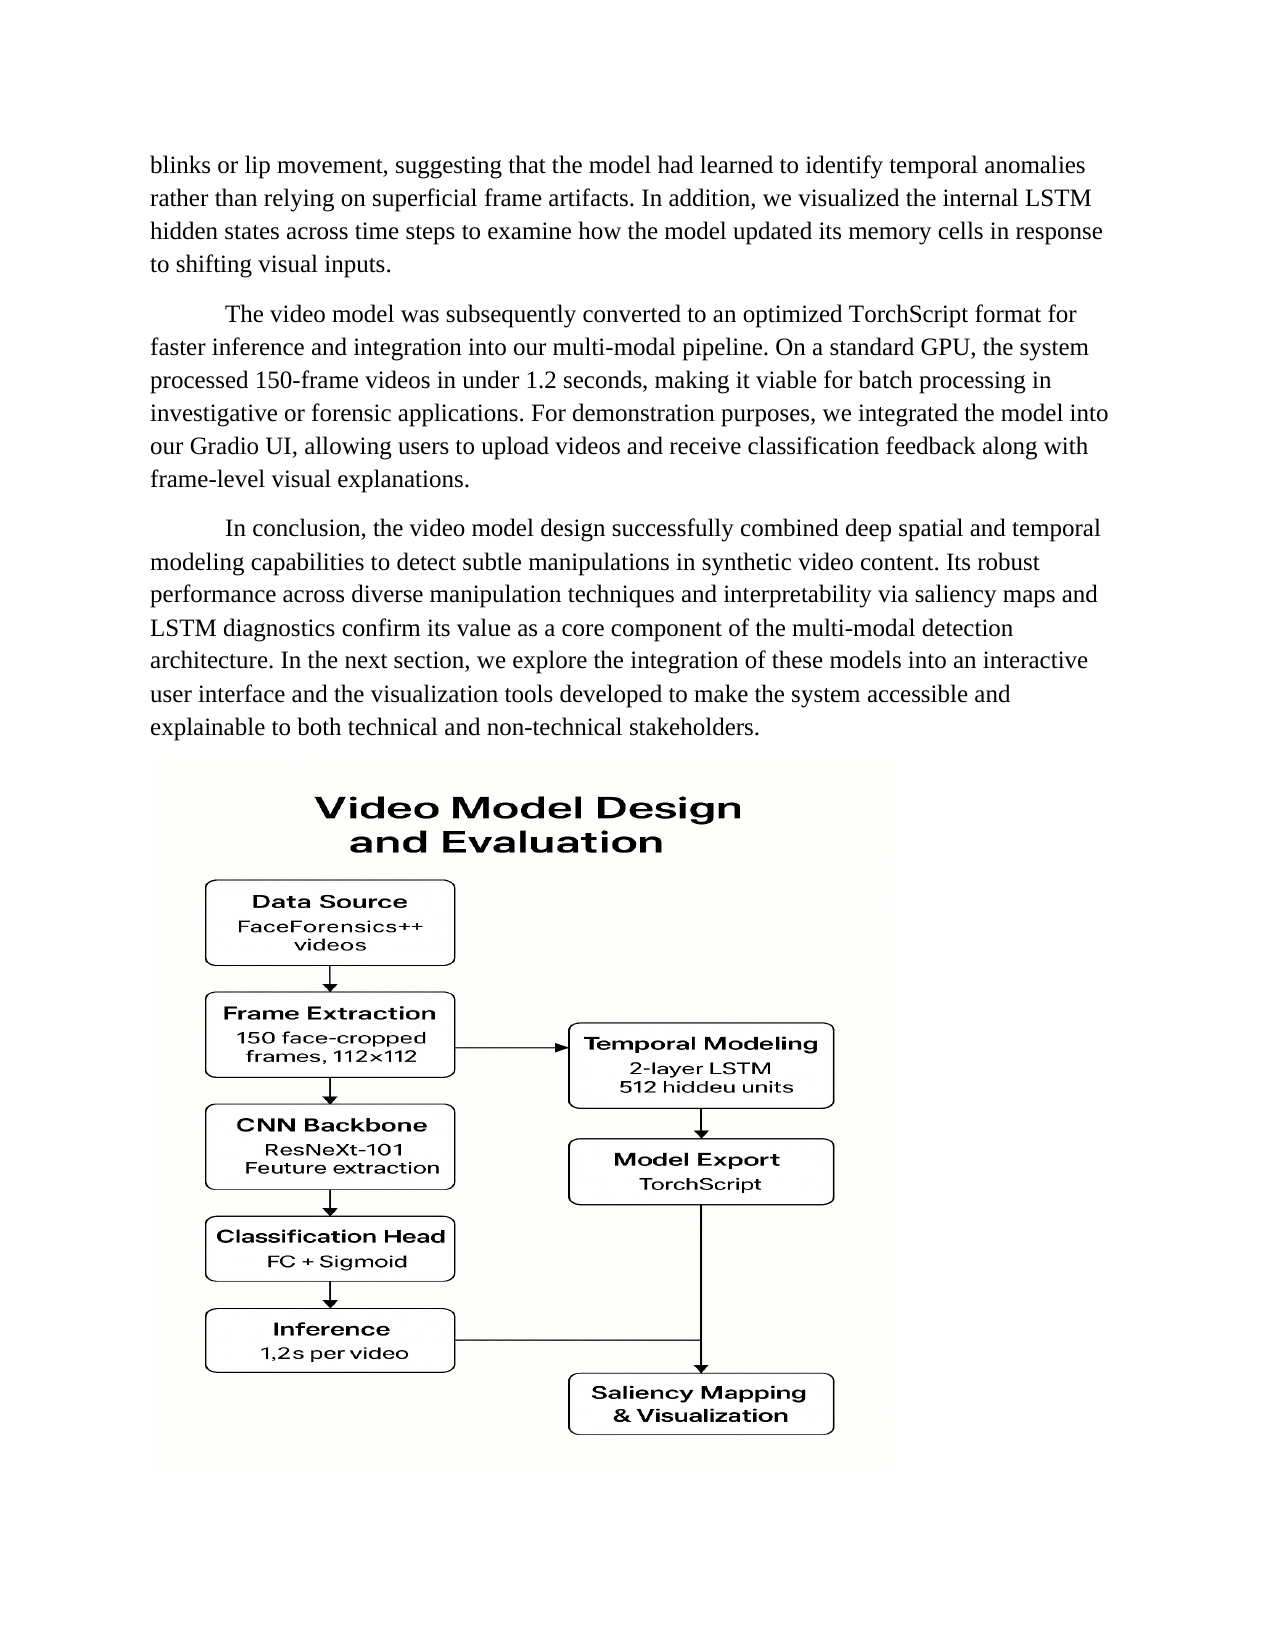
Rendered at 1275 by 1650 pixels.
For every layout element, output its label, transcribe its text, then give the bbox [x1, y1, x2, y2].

text In conclusion, the video model design successfully combined deep spatial and temporal modeling capabilities to detect subtle manipulations in synthetic video content. Its robust performance across diverse manipulation techniques and interpretability via saliency maps and LSTM diagnostics confirm its value as a core component of the multi-modal detection architecture. In the next section, we explore the integration of these models into an interactive user interface and the visualization tools developed to make the system accessible and explainable to both technical and non-technical stakeholders. [150, 513, 1125, 740]
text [150, 150, 1125, 278]
picture [150, 761, 893, 1471]
text The video model was subsequently converted to an optimized TorchScript format for faster inference and integration into our multi-modal pipeline. On a standard GPU, the system processed 150-frame videos in under 1.2 seconds, making it viable for batch processing in investigative or forensic applications. For demonstration purposes, we integrated the model into our Gradio UI, allowing users to upload videos and receive classification feedback along with frame-level visual explanations. [150, 299, 1125, 493]
